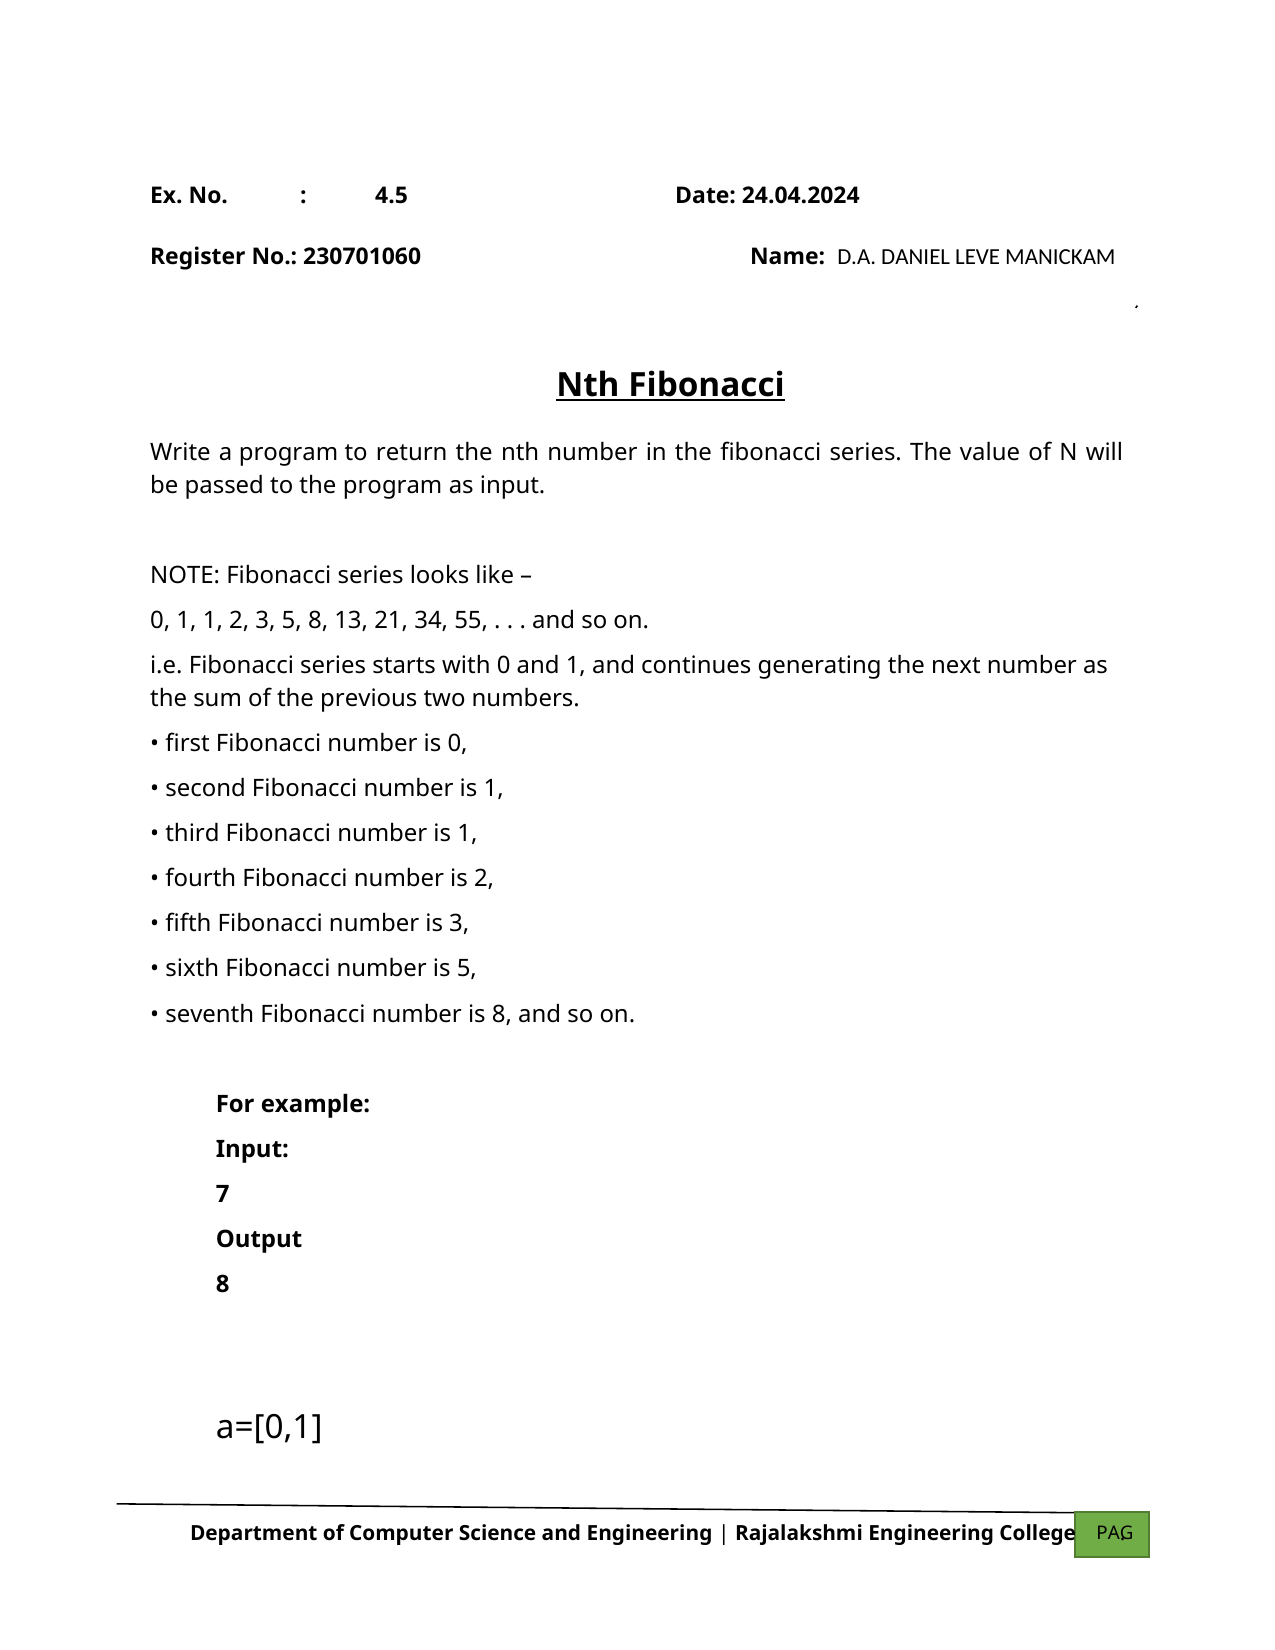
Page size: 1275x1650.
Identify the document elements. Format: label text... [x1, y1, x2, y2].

text • fifth Fibonacci number is 3, [150, 906, 1125, 939]
text • second Fibonacci number is 1, [150, 771, 1125, 803]
text 0, 1, 1, 2, 3, 5, 8, 13, 21, 34, 55, . . . and so on. [150, 603, 1125, 636]
text 7 [216, 1177, 1125, 1209]
text Write a program to return the nth number in the fibonacci series. The value of N will be passed to the program as input. [150, 435, 1125, 500]
text Input: [216, 1132, 1125, 1164]
text Register No.: 230701060 Name: D.A. DANIEL LEVE MANICKAM [150, 239, 1125, 271]
text 8 [216, 1267, 1125, 1299]
text NOTE: Fibonacci series looks like – [150, 558, 1125, 590]
text Ex. No. : 4.5 Date: 24.04.2024 [150, 179, 1125, 210]
text Nth Fibonacci [216, 360, 1125, 406]
text • first Fibonacci number is 0, [150, 726, 1125, 758]
text i.e. Fibonacci series starts with 0 and 1, and continues generating the next number as the sum of the previous two numbers. [150, 648, 1125, 713]
text • third Fibonacci number is 1, [150, 816, 1125, 848]
text Output [216, 1222, 1125, 1254]
text • seventh Fibonacci number is 8, and so on. [150, 996, 1125, 1029]
text • fourth Fibonacci number is 2, [150, 861, 1125, 894]
text • sixth Fibonacci number is 5, [150, 951, 1125, 984]
text For example: [216, 1087, 1125, 1119]
text a=[0,1] [216, 1403, 1125, 1449]
